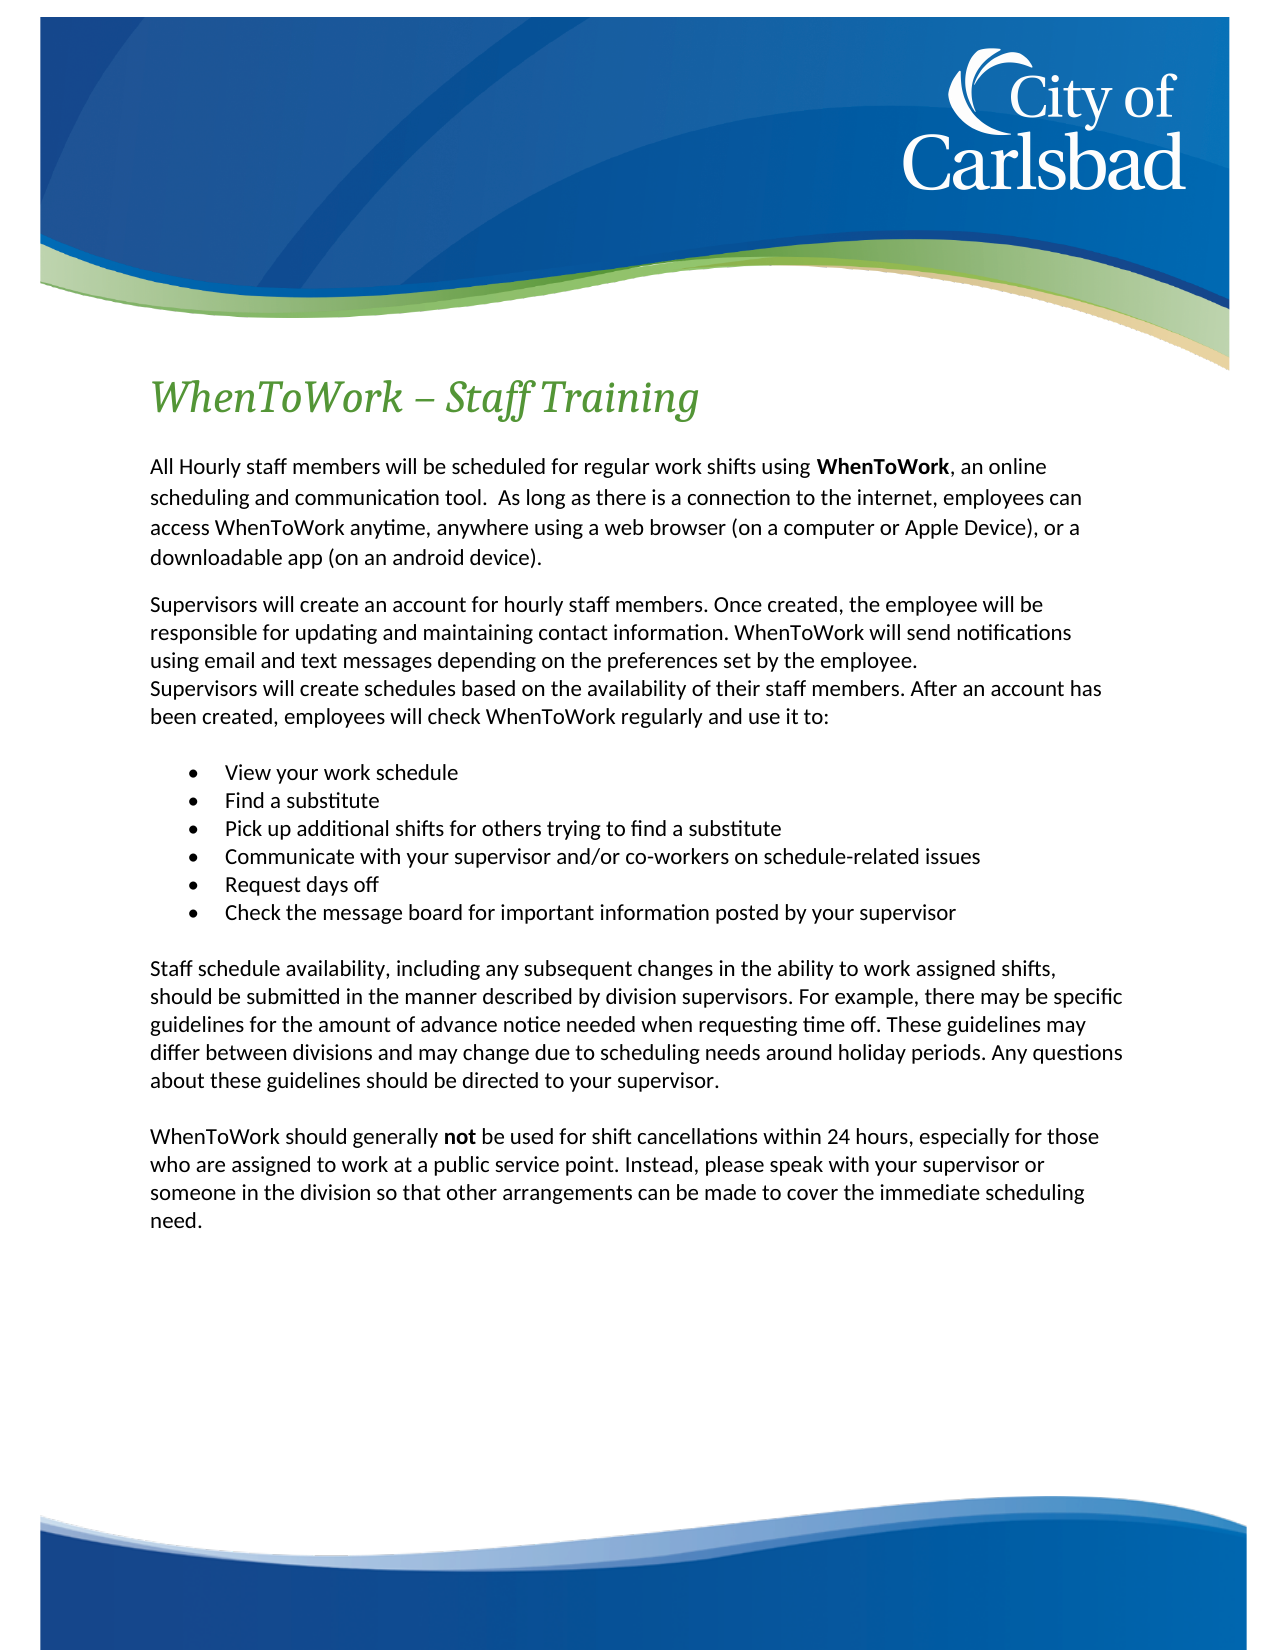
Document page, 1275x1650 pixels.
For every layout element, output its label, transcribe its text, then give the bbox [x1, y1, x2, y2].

list View your work schedule [187, 758, 1125, 786]
picture [40, 17, 1230, 371]
text All Hourly staff members will be scheduled for regular work shifts using WhenToWork, an online scheduling and communication tool. As long as there is a connection to the internet, employees can access WhenToWork anytime, anywhere using a web browser (on a computer or Apple Device), or a downloadable app (on an android device). [150, 452, 1125, 571]
text WhenToWork – Staff Training [150, 150, 1125, 424]
text Staff schedule availability, including any subsequent changes in the ability to work assigned shifts, should be submitted in the manner described by division supervisors. For example, there may be specific guidelines for the amount of advance notice needed when requesting time off. These guidelines may differ between divisions and may change due to scheduling needs around holiday periods. Any questions about these guidelines should be directed to your supervisor. [150, 954, 1125, 1094]
list Pick up additional shifts for others trying to find a substitute [187, 814, 1125, 842]
text WhenToWork should generally not be used for shift cancellations within 24 hours, especially for those who are assigned to work at a public service point. Instead, please speak with your supervisor or someone in the division so that other arrangements can be made to cover the immediate scheduling need. [150, 1122, 1125, 1234]
text Supervisors will create schedules based on the availability of their staff members. After an account has been created, employees will check WhenToWork regularly and use it to: [150, 674, 1125, 730]
list Request days off [187, 870, 1125, 898]
text Supervisors will create an account for hourly staff members. Once created, the employee will be responsible for updating and maintaining contact information. WhenToWork will send notifications using email and text messages depending on the preferences set by the employee. [150, 590, 1125, 674]
list Communicate with your supervisor and/or co-workers on schedule-related issues [187, 842, 1125, 870]
picture [40, 1496, 1247, 1650]
list Find a substitute [187, 786, 1125, 814]
list Check the message board for important information posted by your supervisor [187, 898, 1125, 926]
